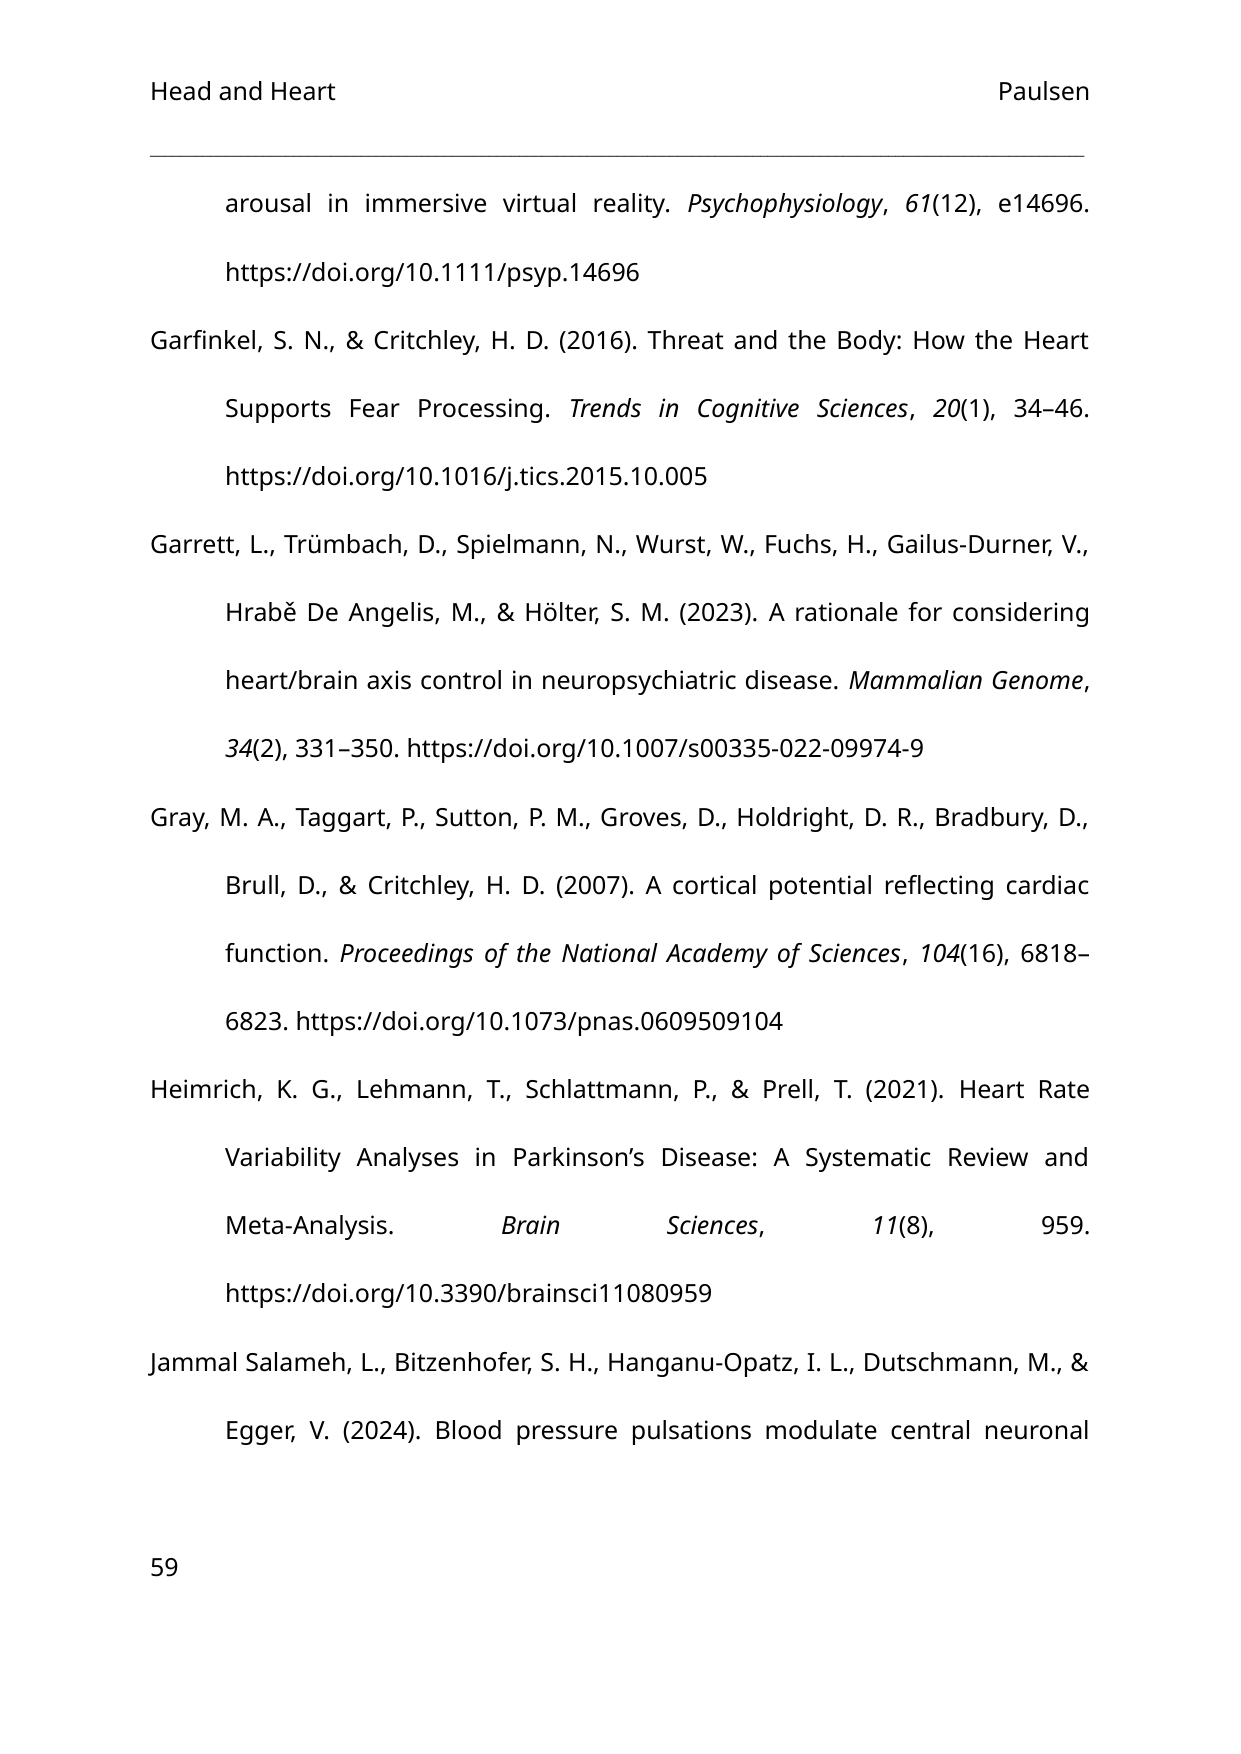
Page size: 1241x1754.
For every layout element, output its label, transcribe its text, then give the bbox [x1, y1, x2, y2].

text Garfinkel, S. N., & Critchley, H. D. (2016). Threat and the Body: How the Heart Supports Fear Processing. Trends in Cognitive Sciences, 20(1), 34–46. https://doi.org/10.1016/j.tics.2015.10.005 [150, 322, 1090, 493]
text Heimrich, K. G., Lehmann, T., Schlattmann, P., & Prell, T. (2021). Heart Rate Variability Analyses in Parkinson’s Disease: A Systematic Review and Meta-Analysis. Brain Sciences, 11(8), 959. https://doi.org/10.3390/brainsci11080959 [150, 1072, 1090, 1310]
text Gray, M. A., Taggart, P., Sutton, P. M., Groves, D., Holdright, D. R., Bradbury, D., Brull, D., & Critchley, H. D. (2007). A cortical potential reflecting cardiac function. Proceedings of the National Academy of Sciences, 104(16), 6818–6823. https://doi.org/10.1073/pnas.0609509104 [150, 799, 1090, 1038]
text Garrett, L., Trümbach, D., Spielmann, N., Wurst, W., Fuchs, H., Gailus-Durner, V., Hrabě De Angelis, M., & Hölter, S. M. (2023). A rationale for considering heart/brain axis control in neuropsychiatric disease. Mammalian Genome, 34(2), 331–350. https://doi.org/10.1007/s00335-022-09974-9 [150, 527, 1090, 765]
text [150, 1344, 1090, 1446]
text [150, 186, 1090, 288]
